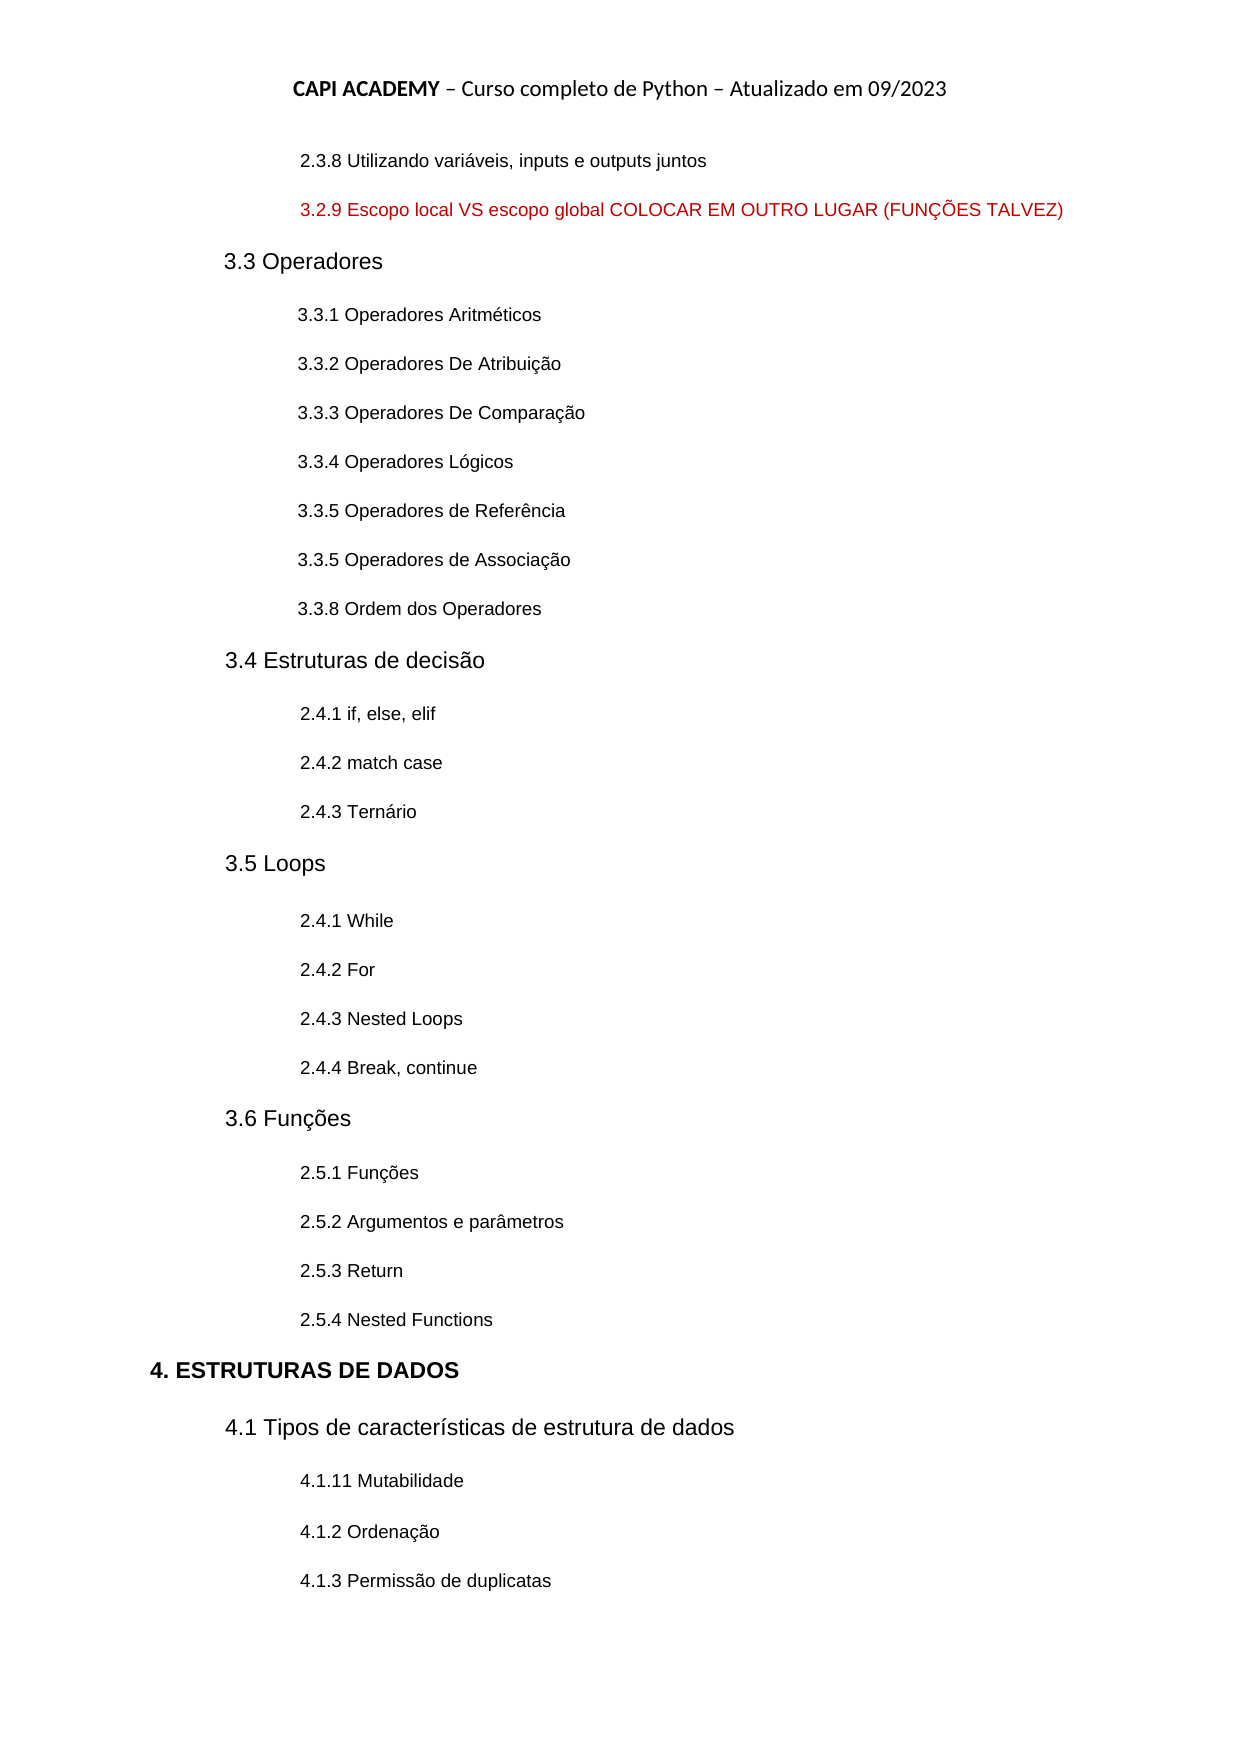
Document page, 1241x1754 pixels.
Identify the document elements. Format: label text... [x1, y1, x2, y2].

text 2.4.3 Ternário [150, 801, 1090, 822]
text 3.3 Operadores [224, 248, 1090, 274]
text 3.3.1 Operadores Aritméticos [297, 304, 1090, 326]
text 2.4.1 if, else, elif [150, 703, 1090, 724]
text 2.5.3 Return [150, 1259, 1090, 1281]
text 3.3.8 Ordem dos Operadores [297, 598, 1090, 619]
text 4. ESTRUTURAS DE DADOS [150, 1357, 1090, 1384]
text 3.5 Loops [150, 850, 1090, 876]
text 2.4.2 match case [150, 752, 1090, 773]
text 2.4.2 For [150, 958, 1090, 980]
text 2.5.2 Argumentos e parâmetros [150, 1211, 1090, 1232]
text 2.4.1 While [150, 909, 1090, 931]
text 2.4.4 Break, continue [150, 1056, 1090, 1078]
text 4.1.11 Mutabilidade [150, 1470, 1090, 1491]
text 4.1.3 Permissão de duplicatas [150, 1570, 1090, 1592]
text 2.5.1 Funções [150, 1162, 1090, 1183]
text 4.1 Tipos de características de estrutura de dados [150, 1413, 1090, 1440]
text 3.3.5 Operadores de Associação [297, 549, 1090, 570]
text 3.3.2 Operadores De Atribuição [297, 353, 1090, 374]
text 3.3.5 Operadores de Referência [297, 500, 1090, 521]
text 3.2.9 Escopo local VS escopo global COLOCAR EM OUTRO LUGAR (FUNÇÕES TALVEZ) [224, 199, 1090, 221]
text 4.1.2 Ordenação [150, 1521, 1090, 1543]
text 3.3.4 Operadores Lógicos [297, 451, 1090, 472]
text 3.3.3 Operadores De Comparação [297, 402, 1090, 423]
text 2.5.4 Nested Functions [150, 1308, 1090, 1330]
text 3.6 Funções [150, 1105, 1090, 1132]
text 2.3.8 Utilizando variáveis, inputs e outputs juntos [224, 150, 1090, 172]
text 2.4.3 Nested Loops [150, 1007, 1090, 1029]
text 3.4 Estruturas de decisão [150, 647, 1090, 673]
